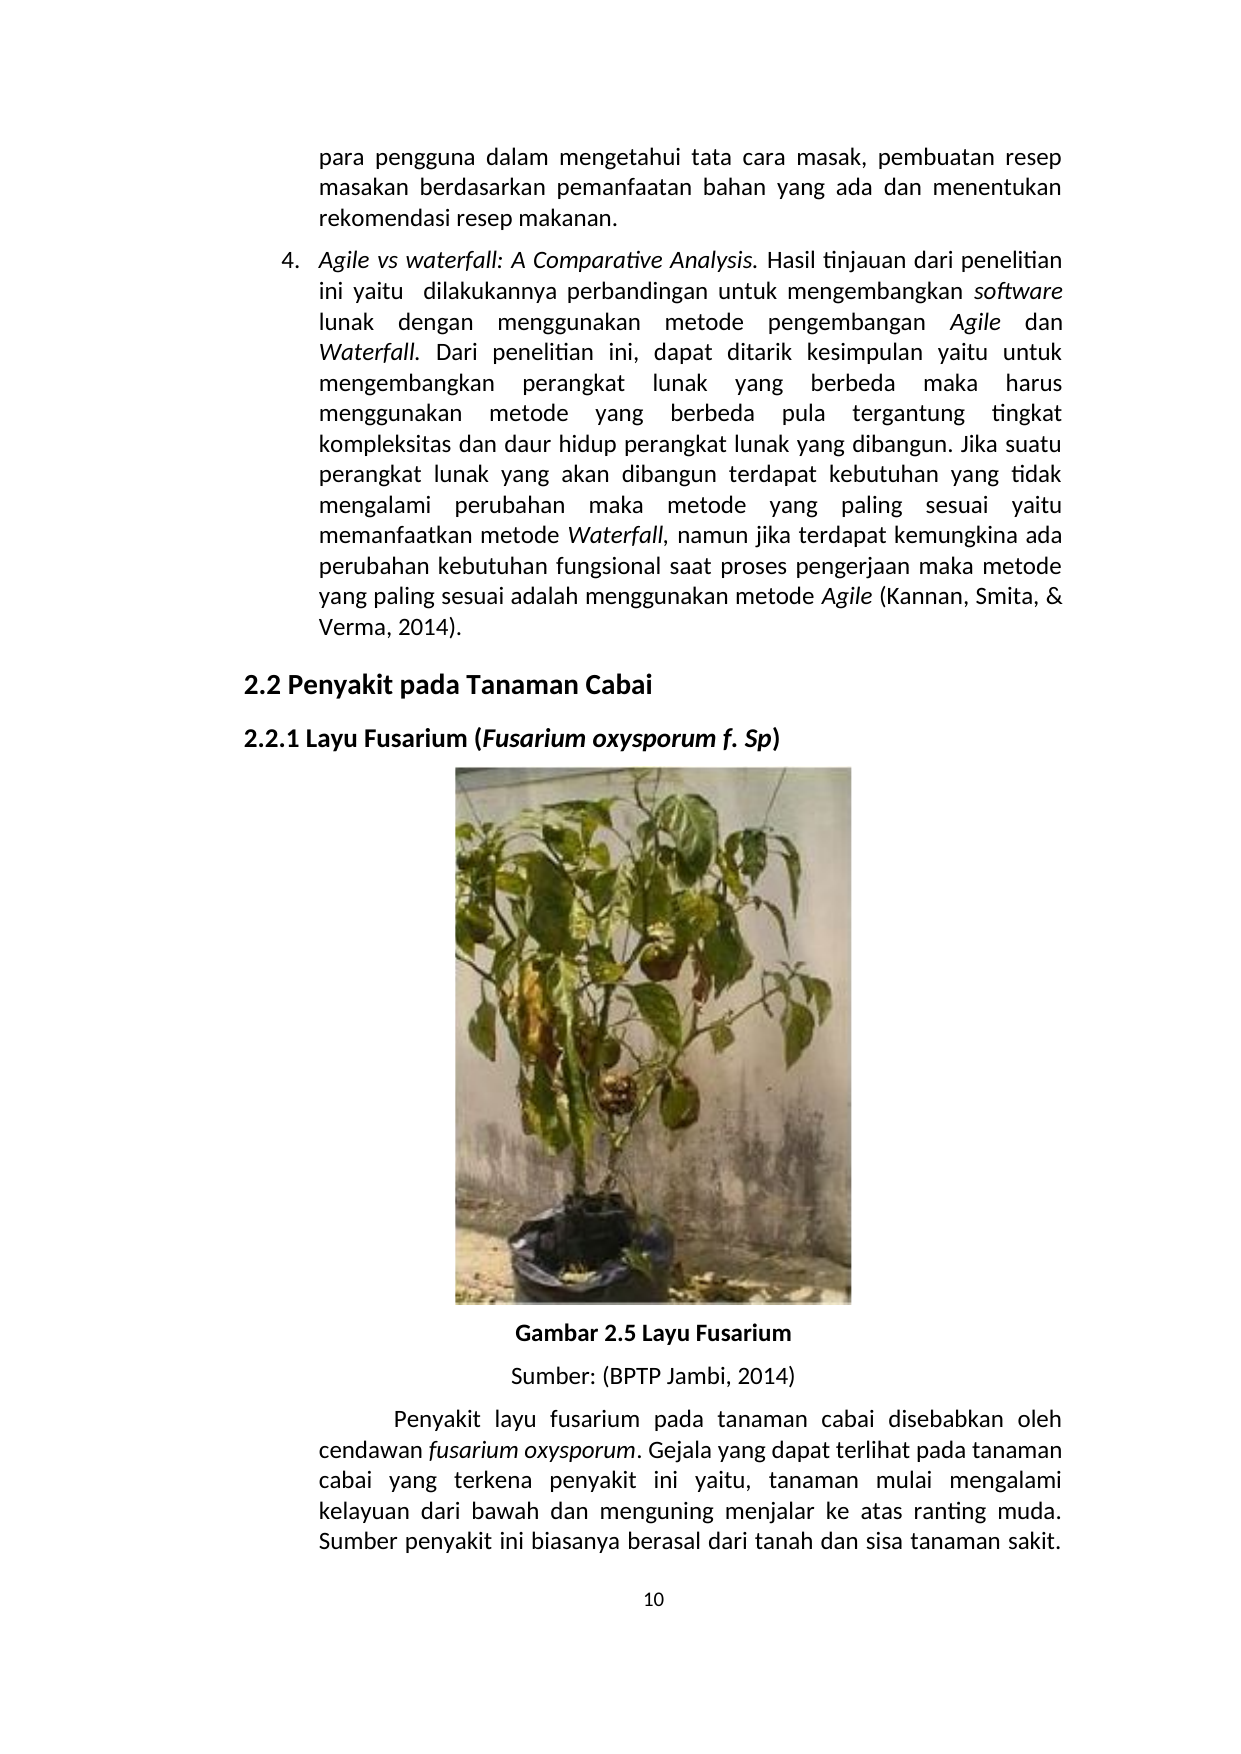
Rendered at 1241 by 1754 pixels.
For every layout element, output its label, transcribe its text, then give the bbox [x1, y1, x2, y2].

subtitle Layu Fusarium (Fusarium oxysporum f. Sp) [244, 721, 1063, 754]
subtitle Penyakit pada Tanaman Cabai [244, 666, 1063, 702]
picture [455, 766, 852, 1305]
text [319, 1403, 1063, 1556]
text Sumber: (BPTP Jambi, 2014) [244, 1360, 1063, 1391]
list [281, 141, 1063, 232]
list Agile vs waterfall: A Comparative Analysis. Hasil tinjauan dari penelitian ini yaitu dilakukannya perbandingan untuk mengembangkan software lunak dengan menggunakan metode pengembangan Agile dan Waterfall. Dari penelitian ini, dapat ditarik kesimpulan yaitu untuk mengembangkan perangkat lunak yang berbeda maka harus menggunakan metode yang berbeda pula tergantung tingkat kompleksitas dan daur hidup perangkat lunak yang dibangun. Jika suatu perangkat lunak yang akan dibangun terdapat kebutuhan yang tidak mengalami perubahan maka metode yang paling sesuai yaitu memanfaatkan metode Waterfall, namun jika terdapat kemungkina ada perubahan kebutuhan fungsional saat proses pengerjaan maka metode yang paling sesuai adalah menggunakan metode Agile (Kannan, Smita, & Verma, 2014). [281, 245, 1063, 641]
